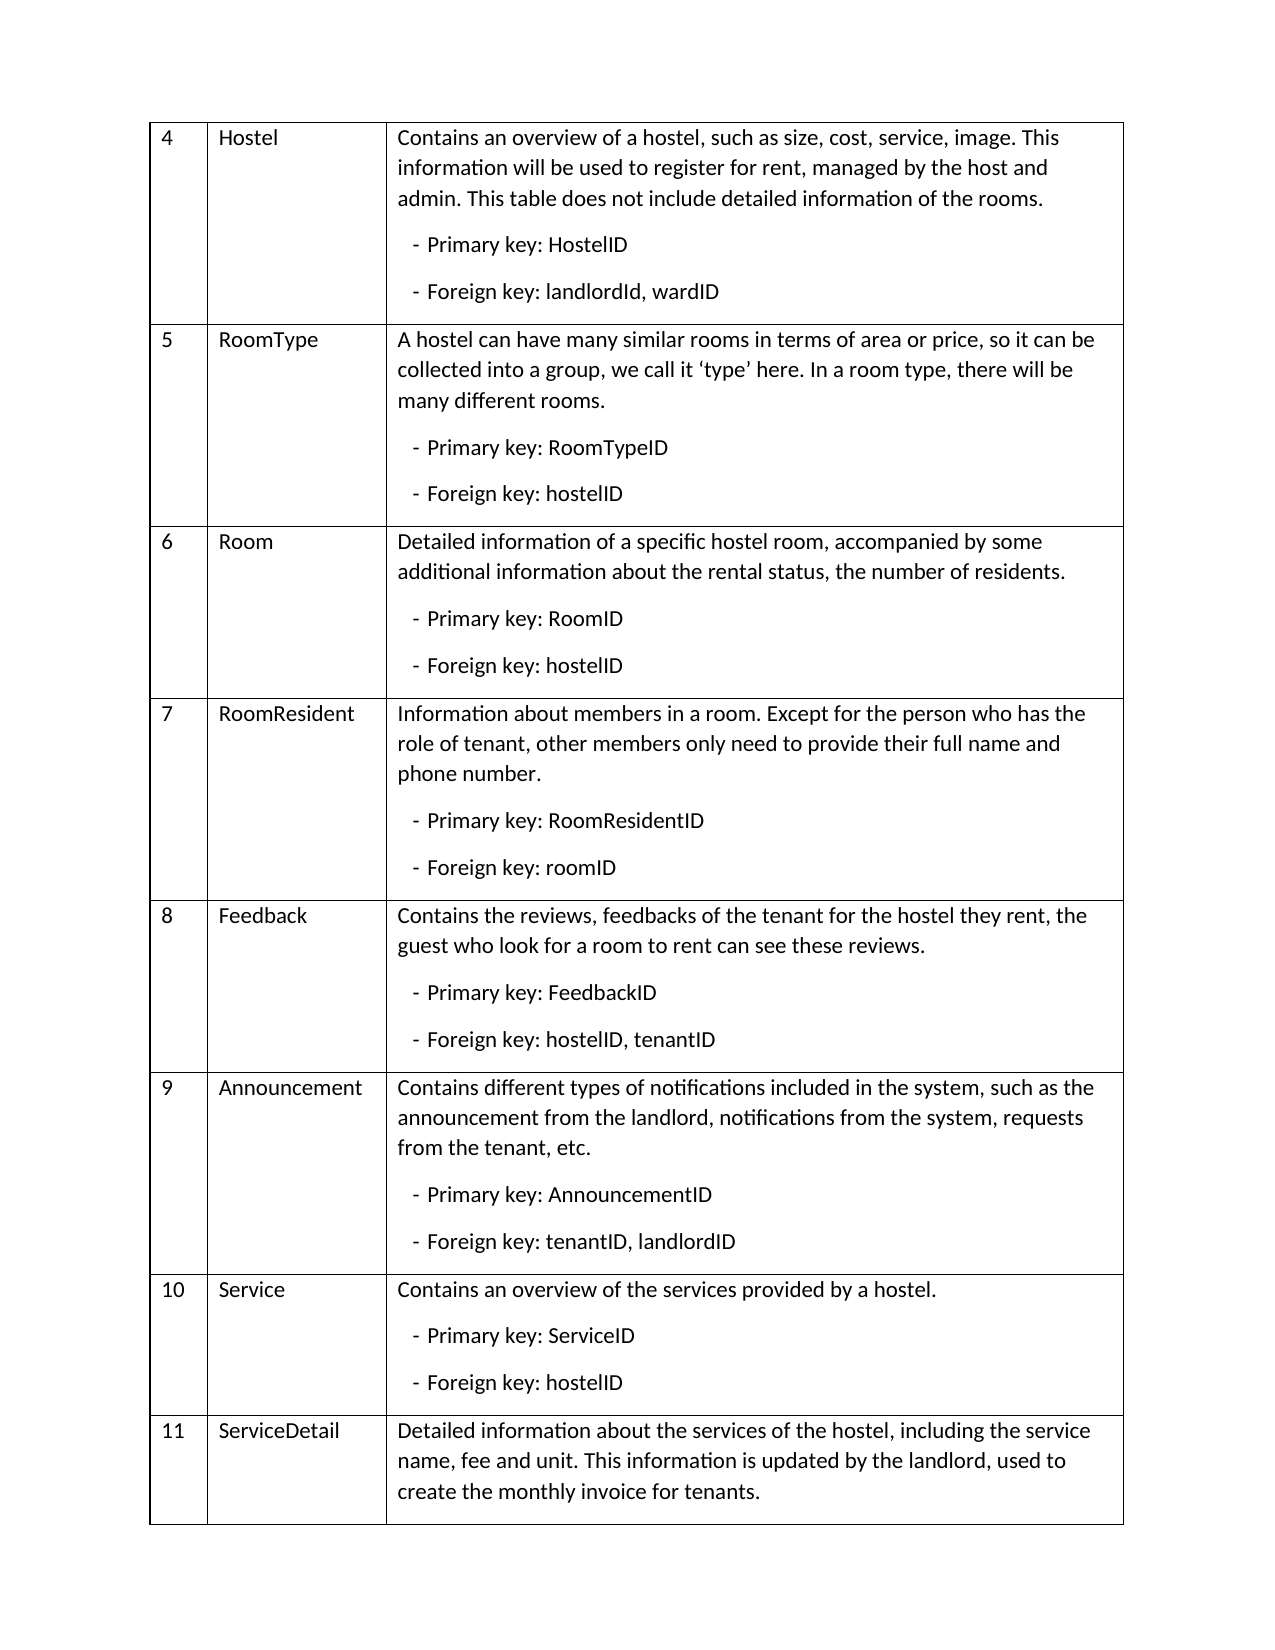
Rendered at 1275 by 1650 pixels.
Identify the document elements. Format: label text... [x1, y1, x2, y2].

table_cell Contains different types of notifications included in the system, such as the announcement from the landlord, notifications from the system, requests from the tenant, etc. Primary key: AnnouncementID Foreign key: tenantID, landlordID [387, 1073, 1123, 1274]
table_cell 5 [151, 325, 207, 526]
table_cell 11 [151, 1416, 207, 1523]
table_cell ServiceDetail [208, 1416, 386, 1523]
table_cell 9 [151, 1073, 207, 1274]
table_cell Contains the reviews, feedbacks of the tenant for the hostel they rent, the guest who look for a room to rent can see these reviews. Primary key: FeedbackID Foreign key: hostelID, tenantID [387, 901, 1123, 1072]
table_cell 4 [151, 123, 207, 324]
table_cell Detailed information of a specific hostel room, accompanied by some additional information about the rental status, the number of residents. Primary key: RoomID Foreign key: hostelID [387, 527, 1123, 698]
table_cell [387, 1416, 1123, 1523]
table_cell Hostel [208, 123, 386, 324]
table_cell 10 [151, 1275, 207, 1415]
table_cell A hostel can have many similar rooms in terms of area or price, so it can be collected into a group, we call it ‘type’ here. In a room type, there will be many different rooms. Primary key: RoomTypeID Foreign key: hostelID [387, 325, 1123, 526]
table_cell RoomType [208, 325, 386, 526]
table_cell Service [208, 1275, 386, 1415]
table_cell Room [208, 527, 386, 698]
table_cell Feedback [208, 901, 386, 1072]
table_cell 7 [151, 699, 207, 900]
table_cell Information about members in a room. Except for the person who has the role of tenant, other members only need to provide their full name and phone number. Primary key: RoomResidentID Foreign key: roomID [387, 699, 1123, 900]
table_cell Announcement [208, 1073, 386, 1274]
table_cell Contains an overview of the services provided by a hostel. Primary key: ServiceID Foreign key: hostelID [387, 1275, 1123, 1415]
table_cell Contains an overview of a hostel, such as size, cost, service, image. This information will be used to register for rent, managed by the host and admin. This table does not include detailed information of the rooms. Primary key: HostelID Foreign key: landlordId, wardID [387, 123, 1123, 324]
table_cell 6 [151, 527, 207, 698]
table_cell 8 [151, 901, 207, 1072]
table_cell RoomResident [208, 699, 386, 900]
